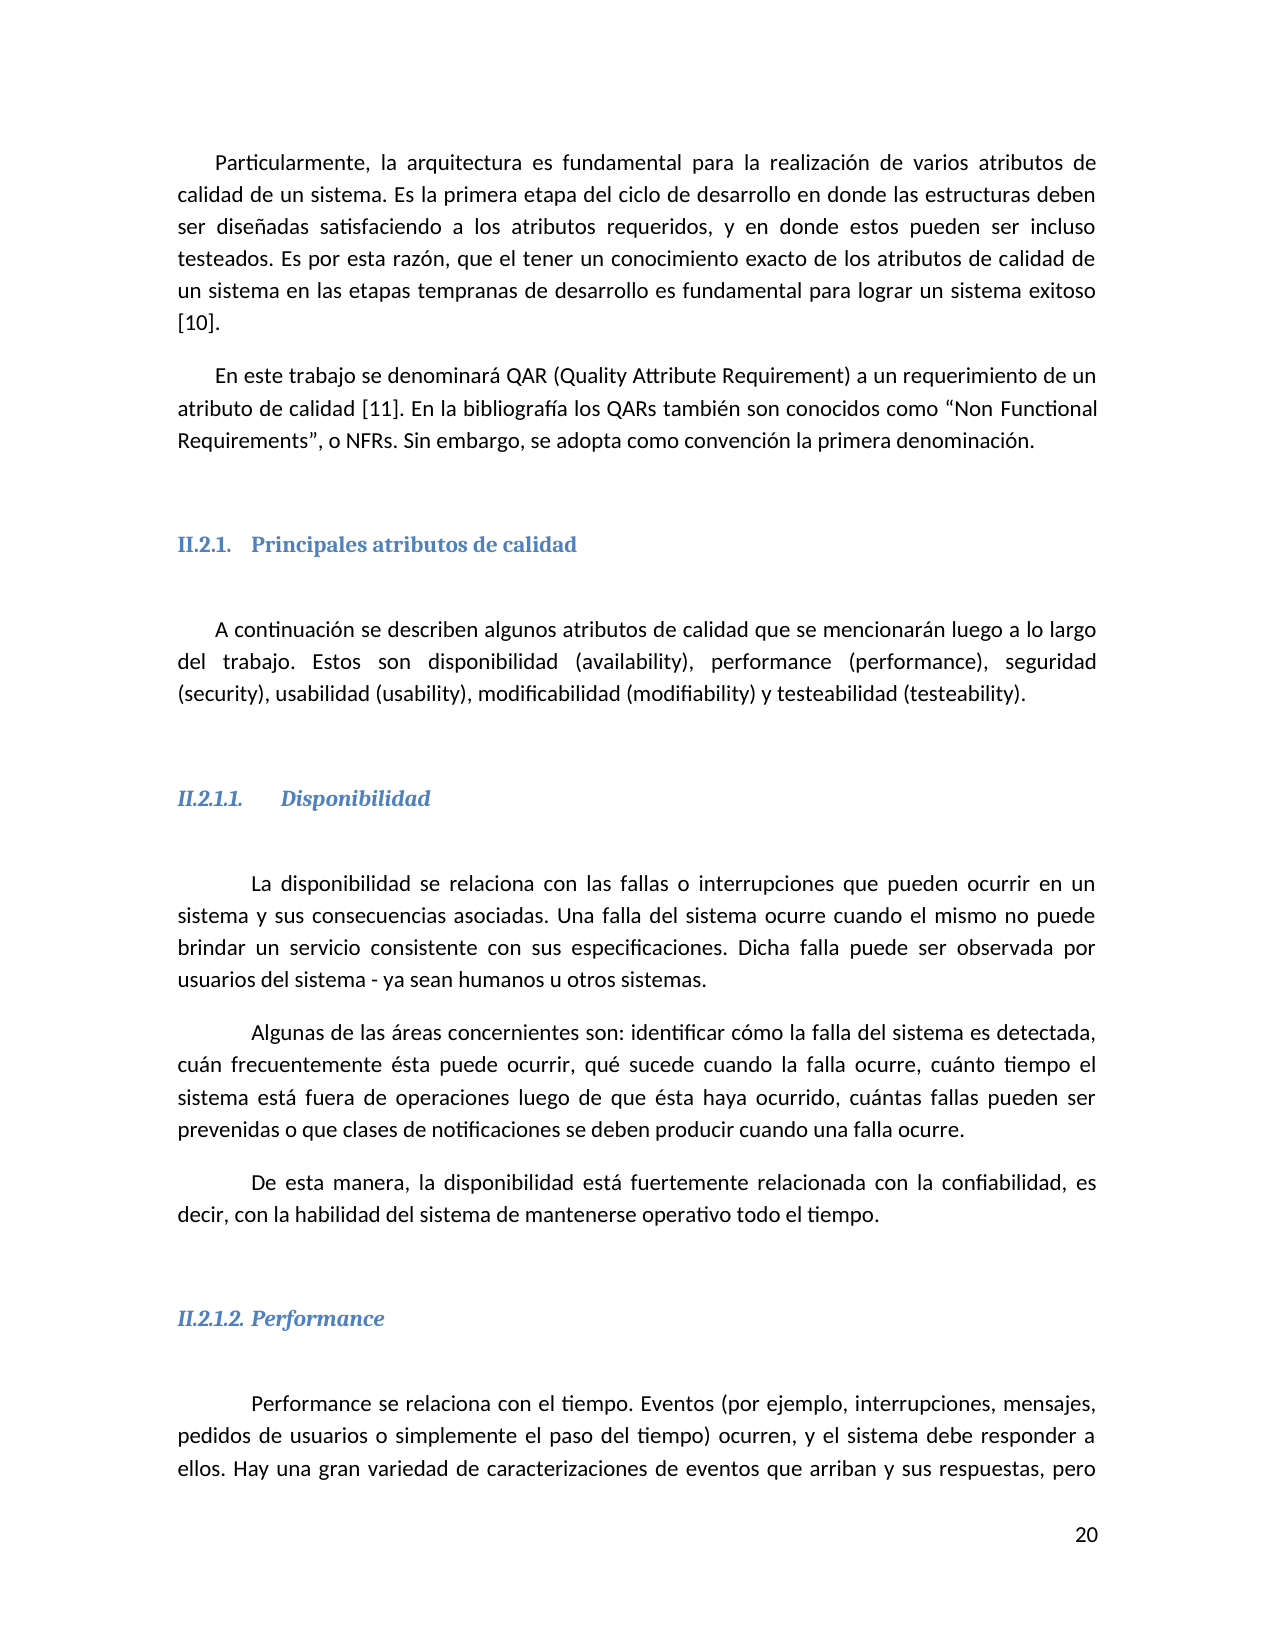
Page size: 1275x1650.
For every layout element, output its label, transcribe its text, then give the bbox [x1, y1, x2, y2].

text De esta manera, la disponibilidad está fuertemente relacionada con la confiabilidad, es decir, con la habilidad del sistema de mantenerse operativo todo el tiempo. [177, 1168, 1098, 1228]
text En este trabajo se denominará QAR (Quality Attribute Requirement) a un requerimiento de un atributo de calidad . En la bibliografía los QARs también son conocidos como “Non Functional Requirements”, o NFRs. Sin embargo, se adopta como convención la primera denominación. [177, 362, 1098, 454]
text Algunas de las áreas concernientes son: identificar cómo la falla del sistema es detectada, cuán frecuentemente ésta puede ocurrir, qué sucede cuando la falla ocurre, cuánto tiempo el sistema está fuera de operaciones luego de que ésta haya ocurrido, cuántas fallas pueden ser prevenidas o que clases de notificaciones se deben producir cuando una falla ocurre. [177, 1018, 1098, 1143]
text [177, 1389, 1098, 1482]
text A continuación se describen algunos atributos de calidad que se mencionarán luego a lo largo del trabajo. Estos son disponibilidad (availability), performance (performance), seguridad (security), usabilidad (usability), modificabilidad (modifiability) y testeabilidad (testeability). [177, 615, 1098, 708]
subtitle Principales atributos de calidad [177, 532, 1098, 558]
text La disponibilidad se relaciona con las fallas o interrupciones que pueden ocurrir en un sistema y sus consecuencias asociadas. Una falla del sistema ocurre cuando el mismo no puede brindar un servicio consistente con sus especificaciones. Dicha falla puede ser observada por usuarios del sistema - ya sean humanos u otros sistemas. [177, 869, 1098, 993]
subtitle Performance [177, 1306, 1098, 1333]
text Particularmente, la arquitectura es fundamental para la realización de varios atributos de calidad de un sistema. Es la primera etapa del ciclo de desarrollo en donde las estructuras deben ser diseñadas satisfaciendo a los atributos requeridos, y en donde estos pueden ser incluso testeados. Es por esta razón, que el tener un conocimiento exacto de los atributos de calidad de un sistema en las etapas tempranas de desarrollo es fundamental para lograr un sistema exitoso . [177, 148, 1098, 337]
subtitle Disponibilidad [177, 786, 1098, 812]
